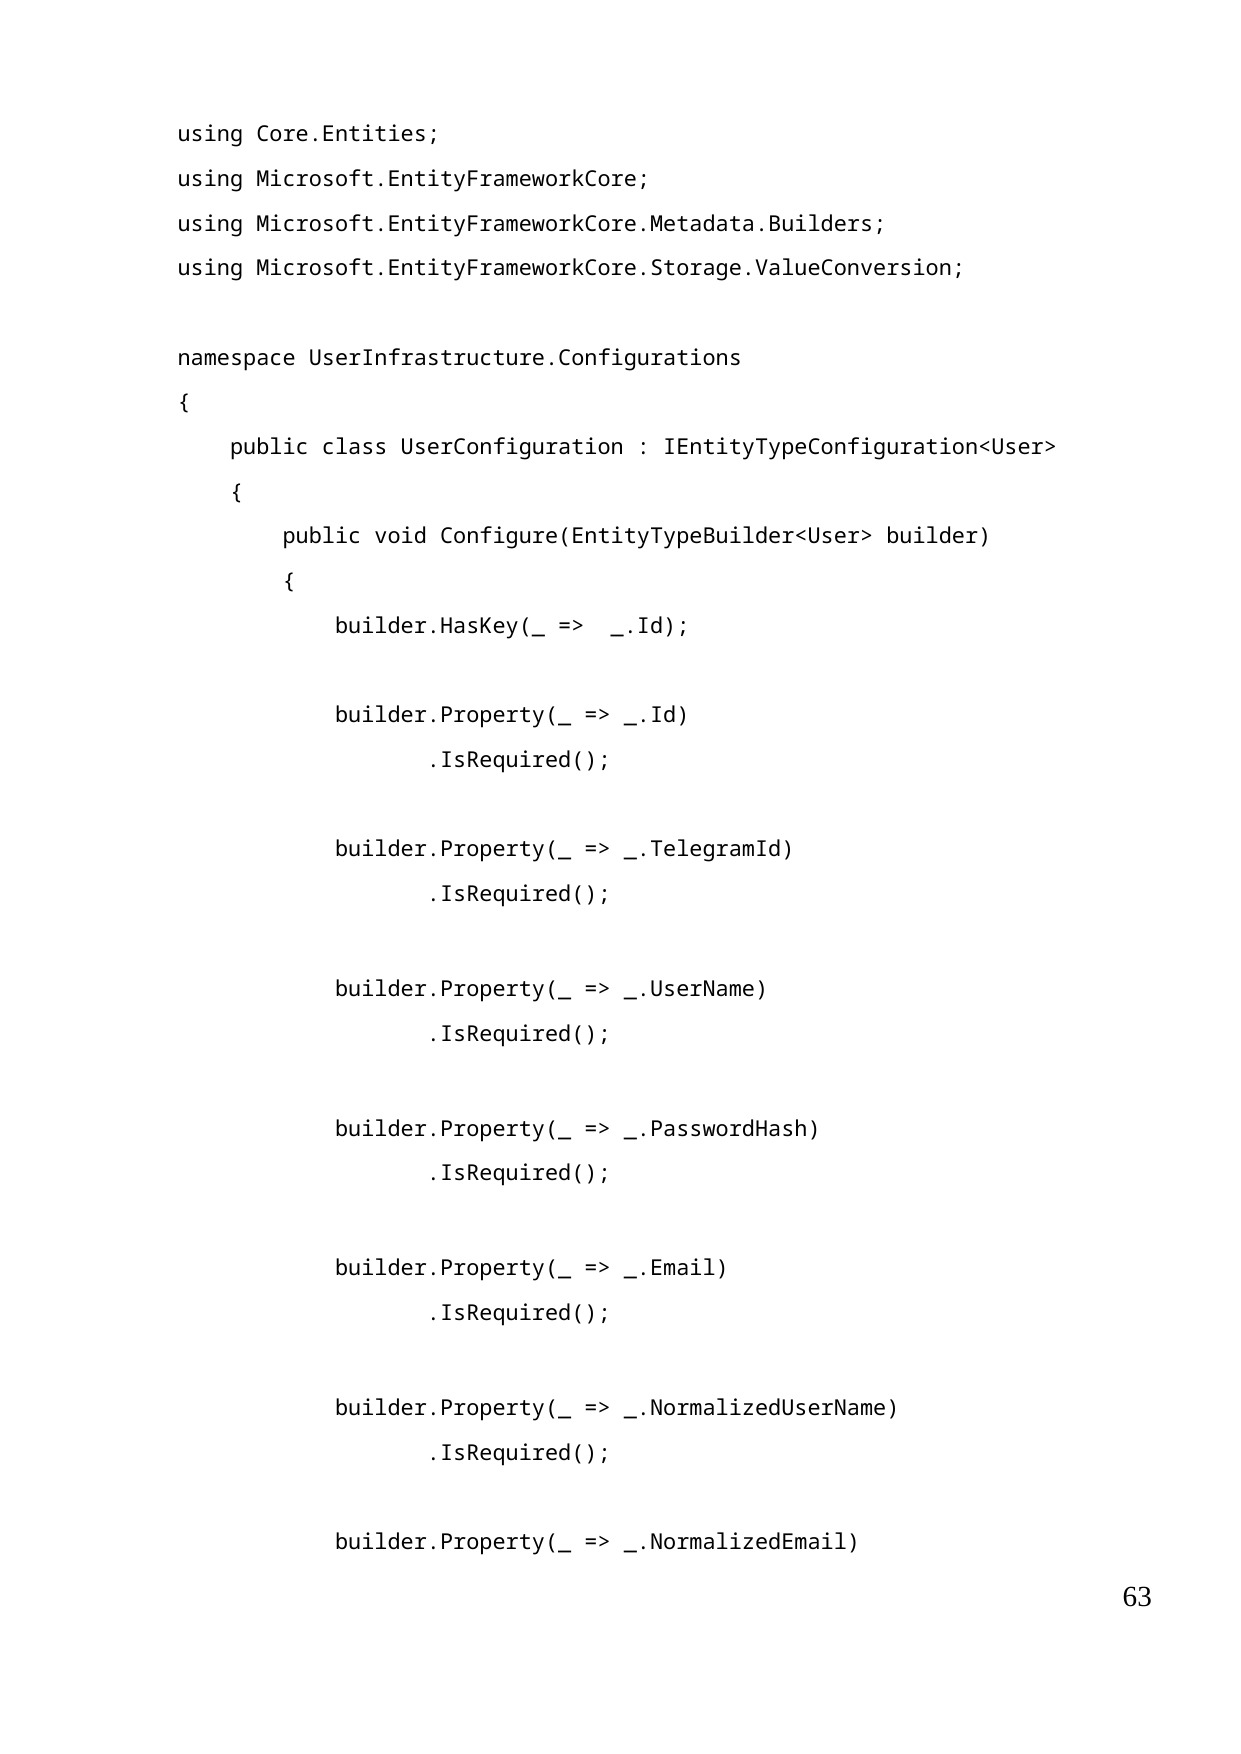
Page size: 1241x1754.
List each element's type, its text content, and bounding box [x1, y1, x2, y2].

text using Microsoft.EntityFrameworkCore.Metadata.Builders; [177, 207, 1152, 237]
text .IsRequired(); [177, 1297, 1152, 1327]
text builder.Property(_ => _.Id) [177, 699, 1152, 729]
text builder.Property(_ => _.PasswordHash) [177, 1112, 1152, 1142]
text { [177, 386, 1152, 416]
text builder.Property(_ => _.UserName) [177, 973, 1152, 1003]
text builder.Property(_ => _.TelegramId) [177, 833, 1152, 863]
text builder.Property(_ => _.NormalizedUserName) [177, 1392, 1152, 1422]
text namespace UserInfrastructure.Configurations [177, 342, 1152, 371]
text { [177, 476, 1152, 505]
text public class UserConfiguration : IEntityTypeConfiguration<User> [177, 431, 1152, 461]
text { [177, 565, 1152, 595]
text builder.Property(_ => _.Email) [177, 1252, 1152, 1282]
text using Microsoft.EntityFrameworkCore; [177, 163, 1152, 193]
text .IsRequired(); [177, 1437, 1152, 1466]
text .IsRequired(); [177, 878, 1152, 908]
text .IsRequired(); [177, 744, 1152, 773]
text builder.HasKey(_ => _.Id); [177, 610, 1152, 639]
text using Core.Entities; [177, 118, 1152, 148]
text .IsRequired(); [177, 1157, 1152, 1187]
text .IsRequired(); [177, 1017, 1152, 1047]
text builder.Property(_ => _.NormalizedEmail) [177, 1526, 1152, 1556]
text public void Configure(EntityTypeBuilder<User> builder) [177, 520, 1152, 550]
text using Microsoft.EntityFrameworkCore.Storage.ValueConversion; [177, 252, 1152, 282]
